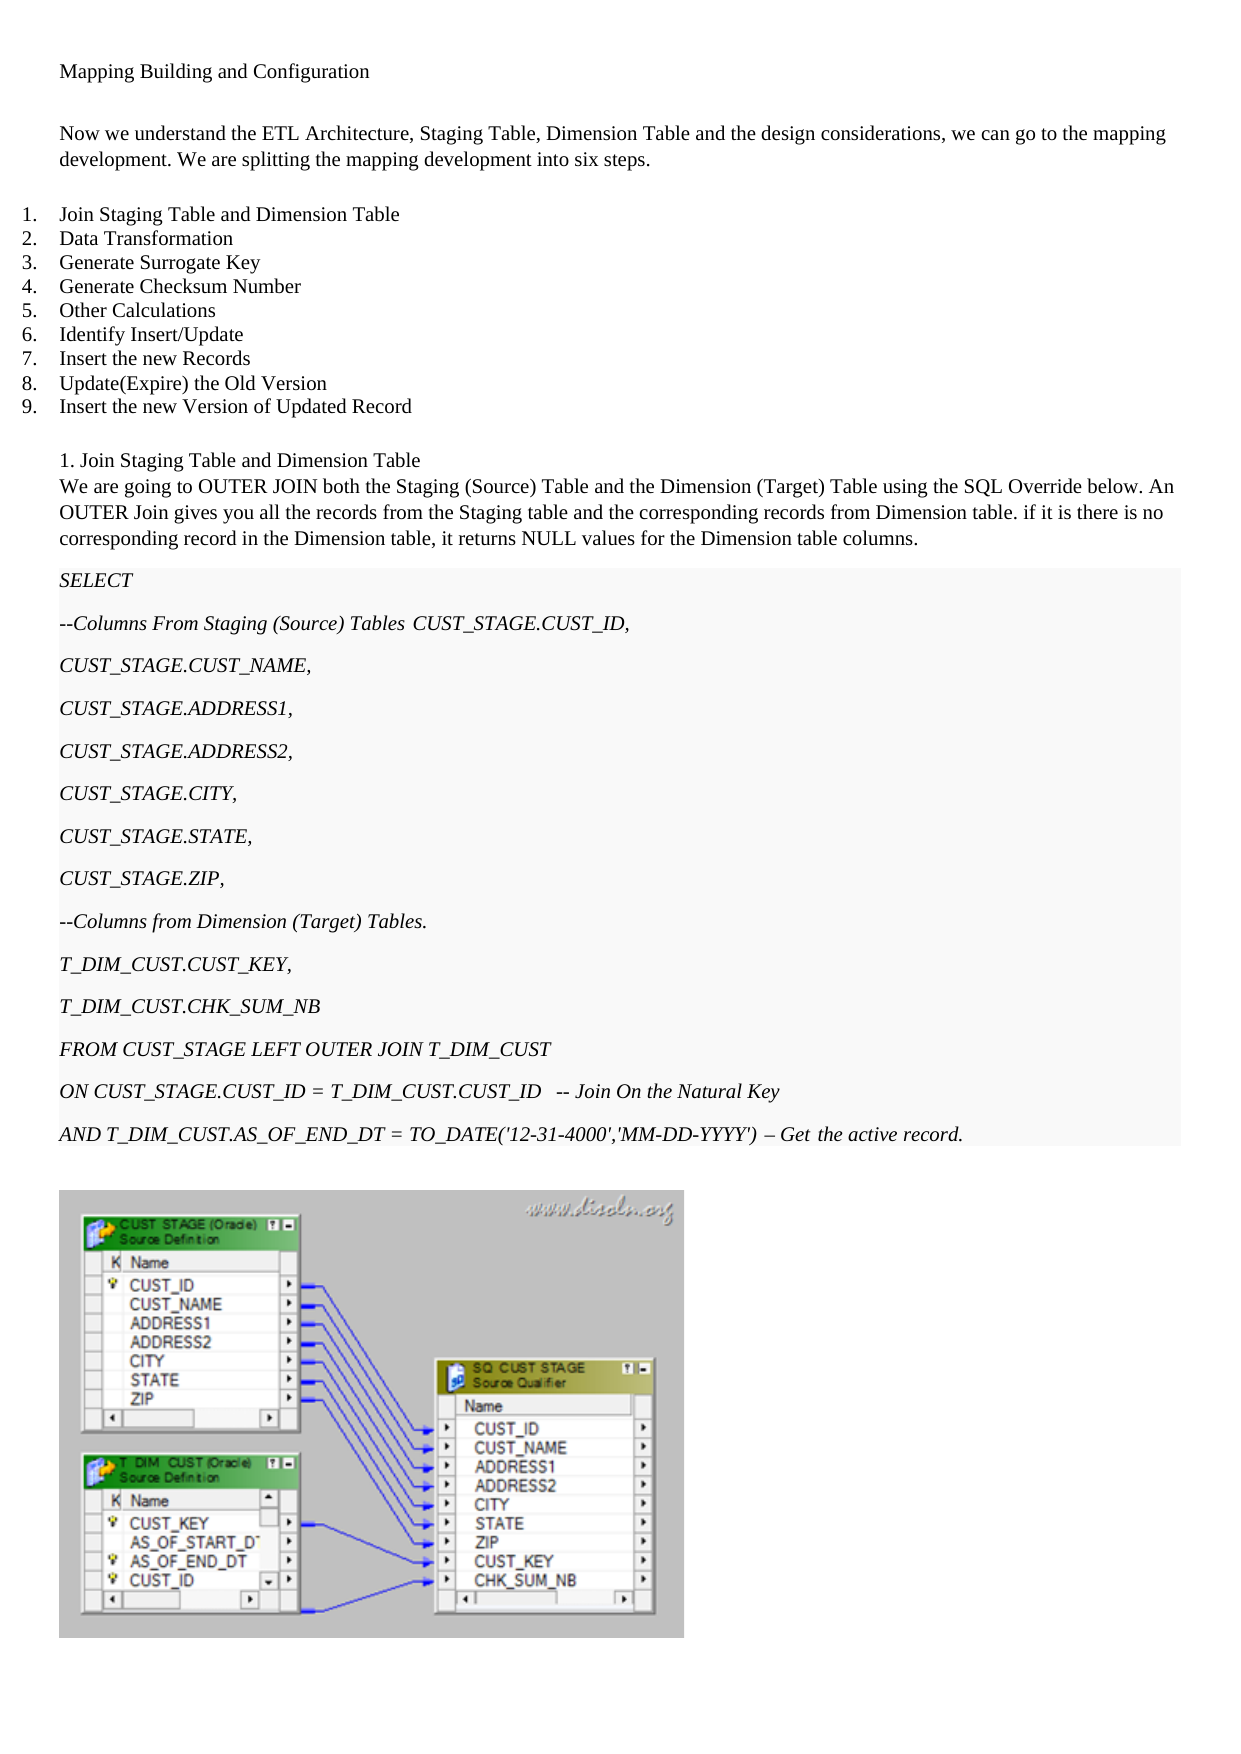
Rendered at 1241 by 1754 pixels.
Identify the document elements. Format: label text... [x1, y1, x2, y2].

list Generate Surrogate Key [22, 250, 1150, 274]
list Update(Expire) the Old Version [22, 370, 1150, 394]
picture [59, 1190, 685, 1638]
list Other Calculations [22, 298, 1150, 322]
subtitle 1. Join Staging Table and Dimension Table [59, 448, 1181, 472]
text --Columns from Dimension (Target) Tables. [59, 909, 1181, 933]
text T_DIM_CUST.CUST_KEY, [59, 952, 1181, 976]
text We are going to OUTER JOIN both the Staging (Source) Table and the Dimension (Target) Table using the SQL Override below. An OUTER Join gives you all the records from the Staging table and the corresponding records from Dimension table. if it is there is no corresponding record in the Dimension table, it returns NULL values for the Dimension table columns. [59, 474, 1181, 549]
text AND T_DIM_CUST.AS_OF_END_DT = TO_DATE('12-31-4000','MM-DD-YYYY') – Get the active record. [59, 1122, 1181, 1146]
text --Columns From Staging (Source) Tables CUST_STAGE.CUST_ID, [59, 611, 1181, 635]
text ON CUST_STAGE.CUST_ID = T_DIM_CUST.CUST_ID -- Join On the Natural Key [59, 1079, 1181, 1103]
list Data Transformation [22, 226, 1150, 250]
text CUST_STAGE.ADDRESS1, [59, 696, 1181, 720]
text T_DIM_CUST.CHK_SUM_NB [59, 994, 1181, 1018]
list Generate Checksum Number [22, 274, 1150, 298]
text CUST_STAGE.CITY, [59, 781, 1181, 805]
text CUST_STAGE.ZIP, [59, 866, 1181, 890]
text SELECT [59, 568, 1181, 592]
list Identify Insert/Update [22, 322, 1150, 346]
text Now we understand the ETL Architecture, Staging Table, Dimension Table and the design considerations, we can go to the mapping development. We are splitting the mapping development into six steps. [59, 121, 1181, 171]
subtitle Mapping Building and Configuration [59, 59, 1181, 83]
text CUST_STAGE.CUST_NAME, [59, 653, 1181, 677]
list Insert the new Records [22, 346, 1150, 370]
list Insert the new Version of Updated Record [22, 394, 1150, 418]
text CUST_STAGE.ADDRESS2, [59, 738, 1181, 763]
list Join Staging Table and Dimension Table [22, 202, 1150, 226]
text CUST_STAGE.STATE, [59, 824, 1181, 848]
text FROM CUST_STAGE LEFT OUTER JOIN T_DIM_CUST [59, 1037, 1181, 1061]
